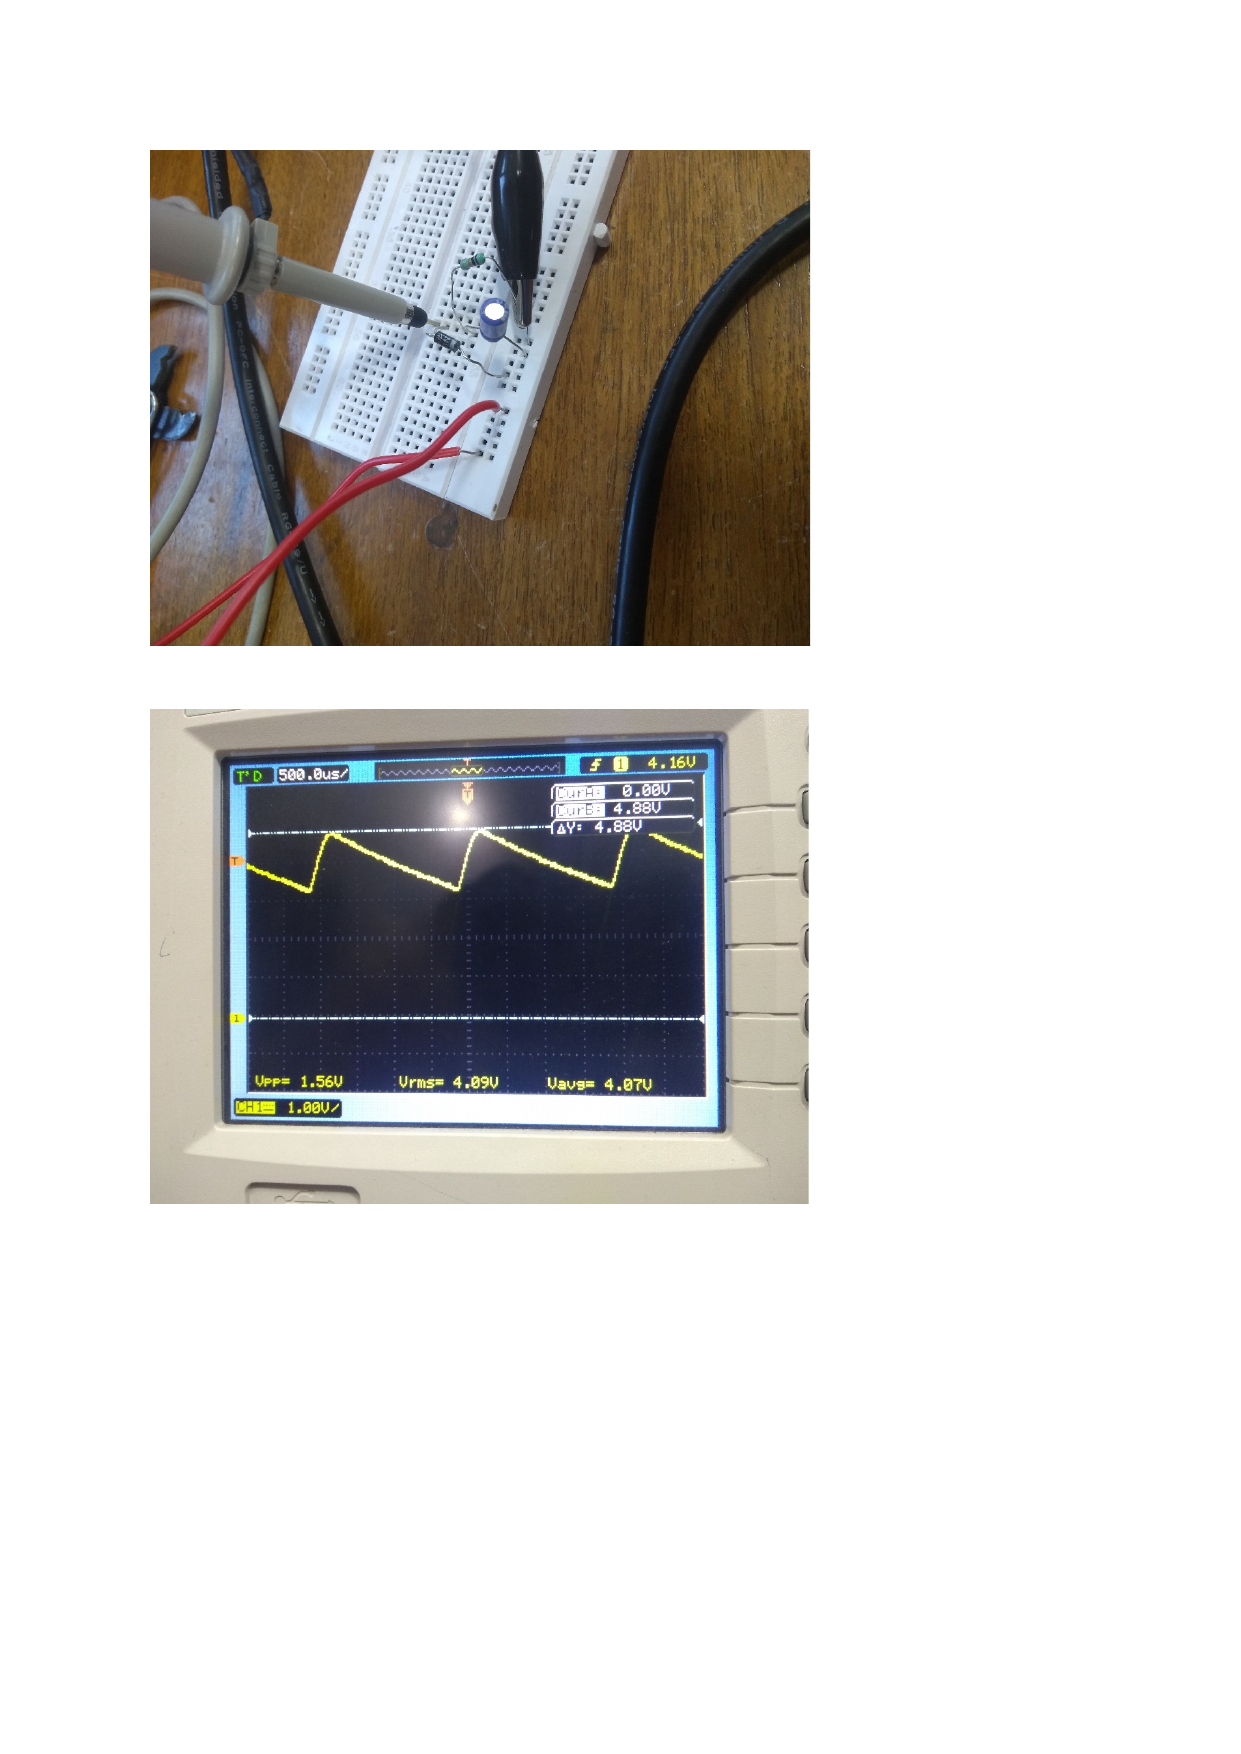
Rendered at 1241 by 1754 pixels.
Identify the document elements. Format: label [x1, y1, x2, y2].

picture [150, 150, 811, 646]
picture [150, 709, 809, 1204]
